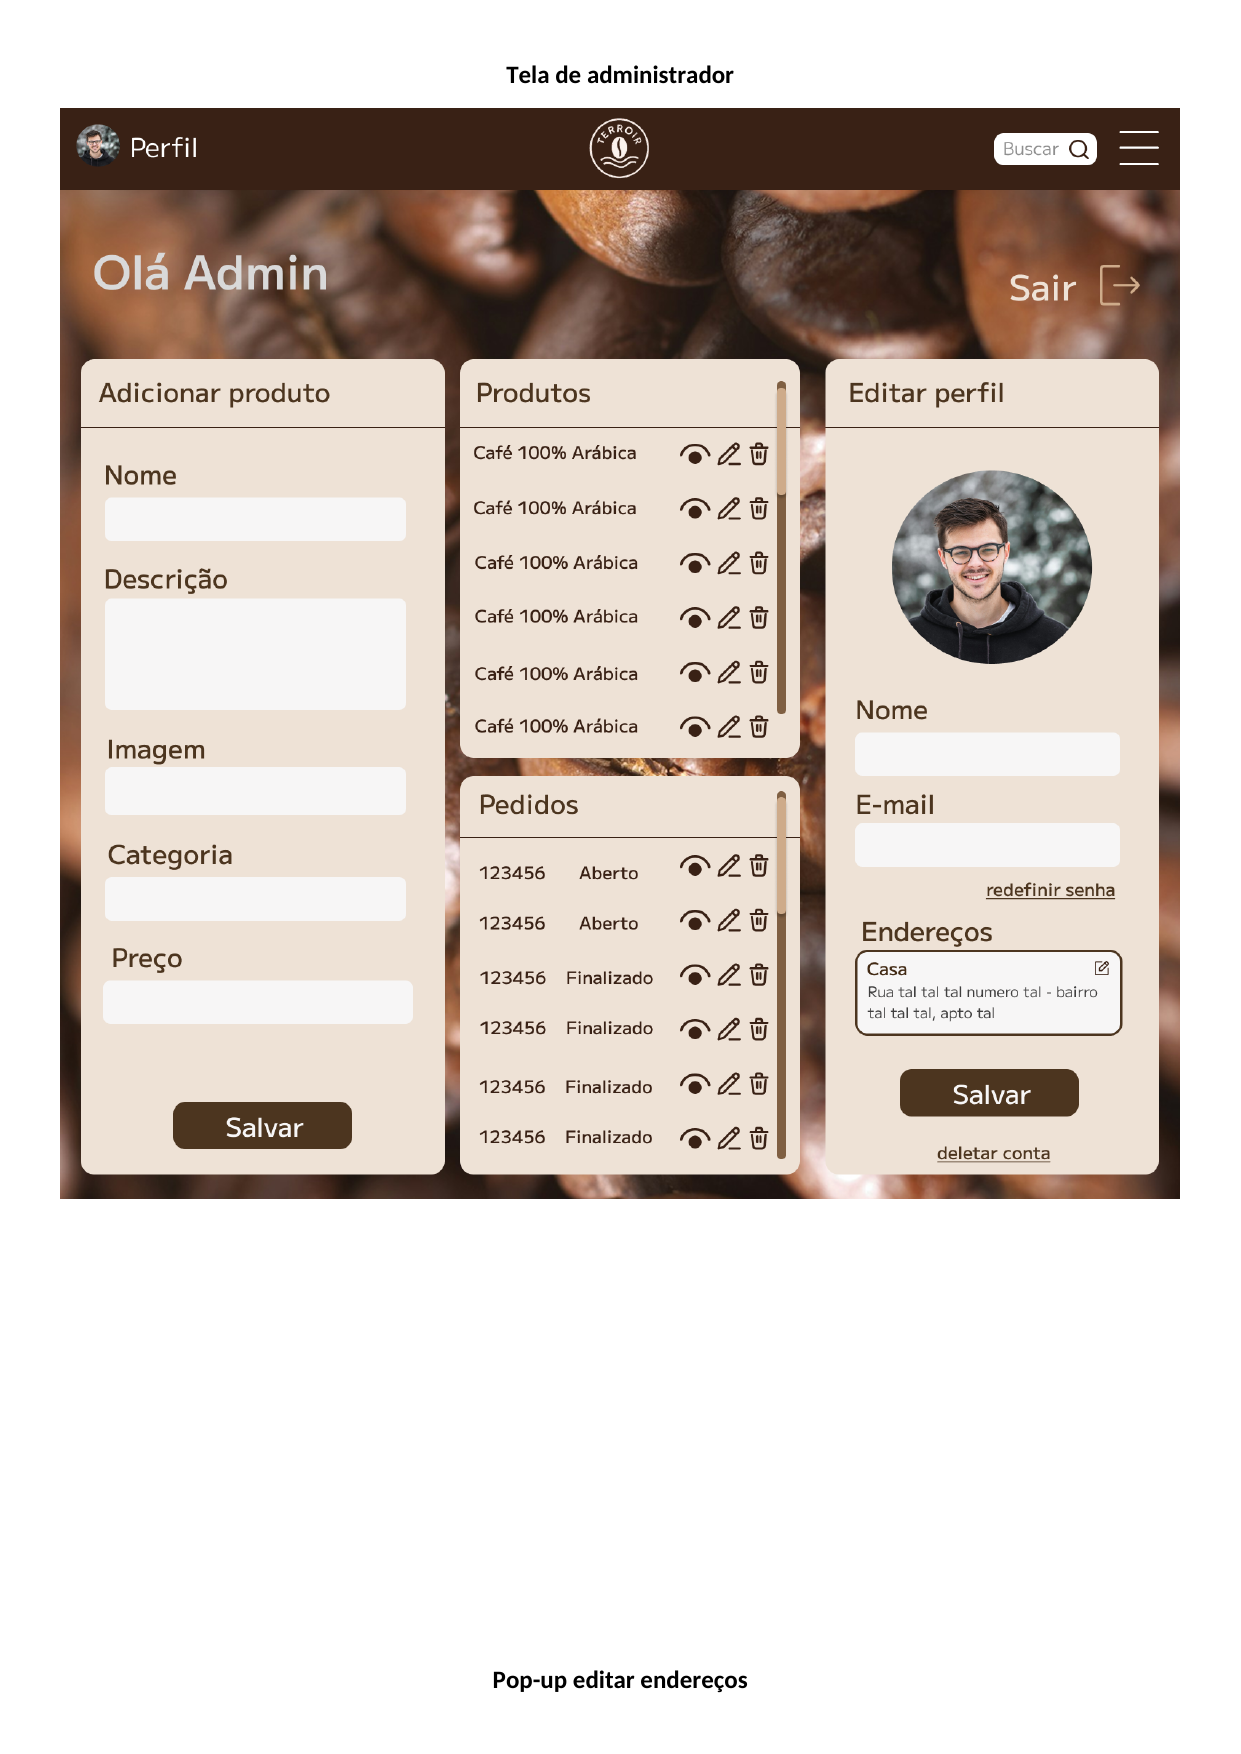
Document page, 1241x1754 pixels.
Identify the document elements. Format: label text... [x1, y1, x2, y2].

picture [60, 108, 1180, 1199]
text Tela de administrador [59, 59, 1181, 89]
text Pop-up editar endereços [59, 1664, 1181, 1694]
